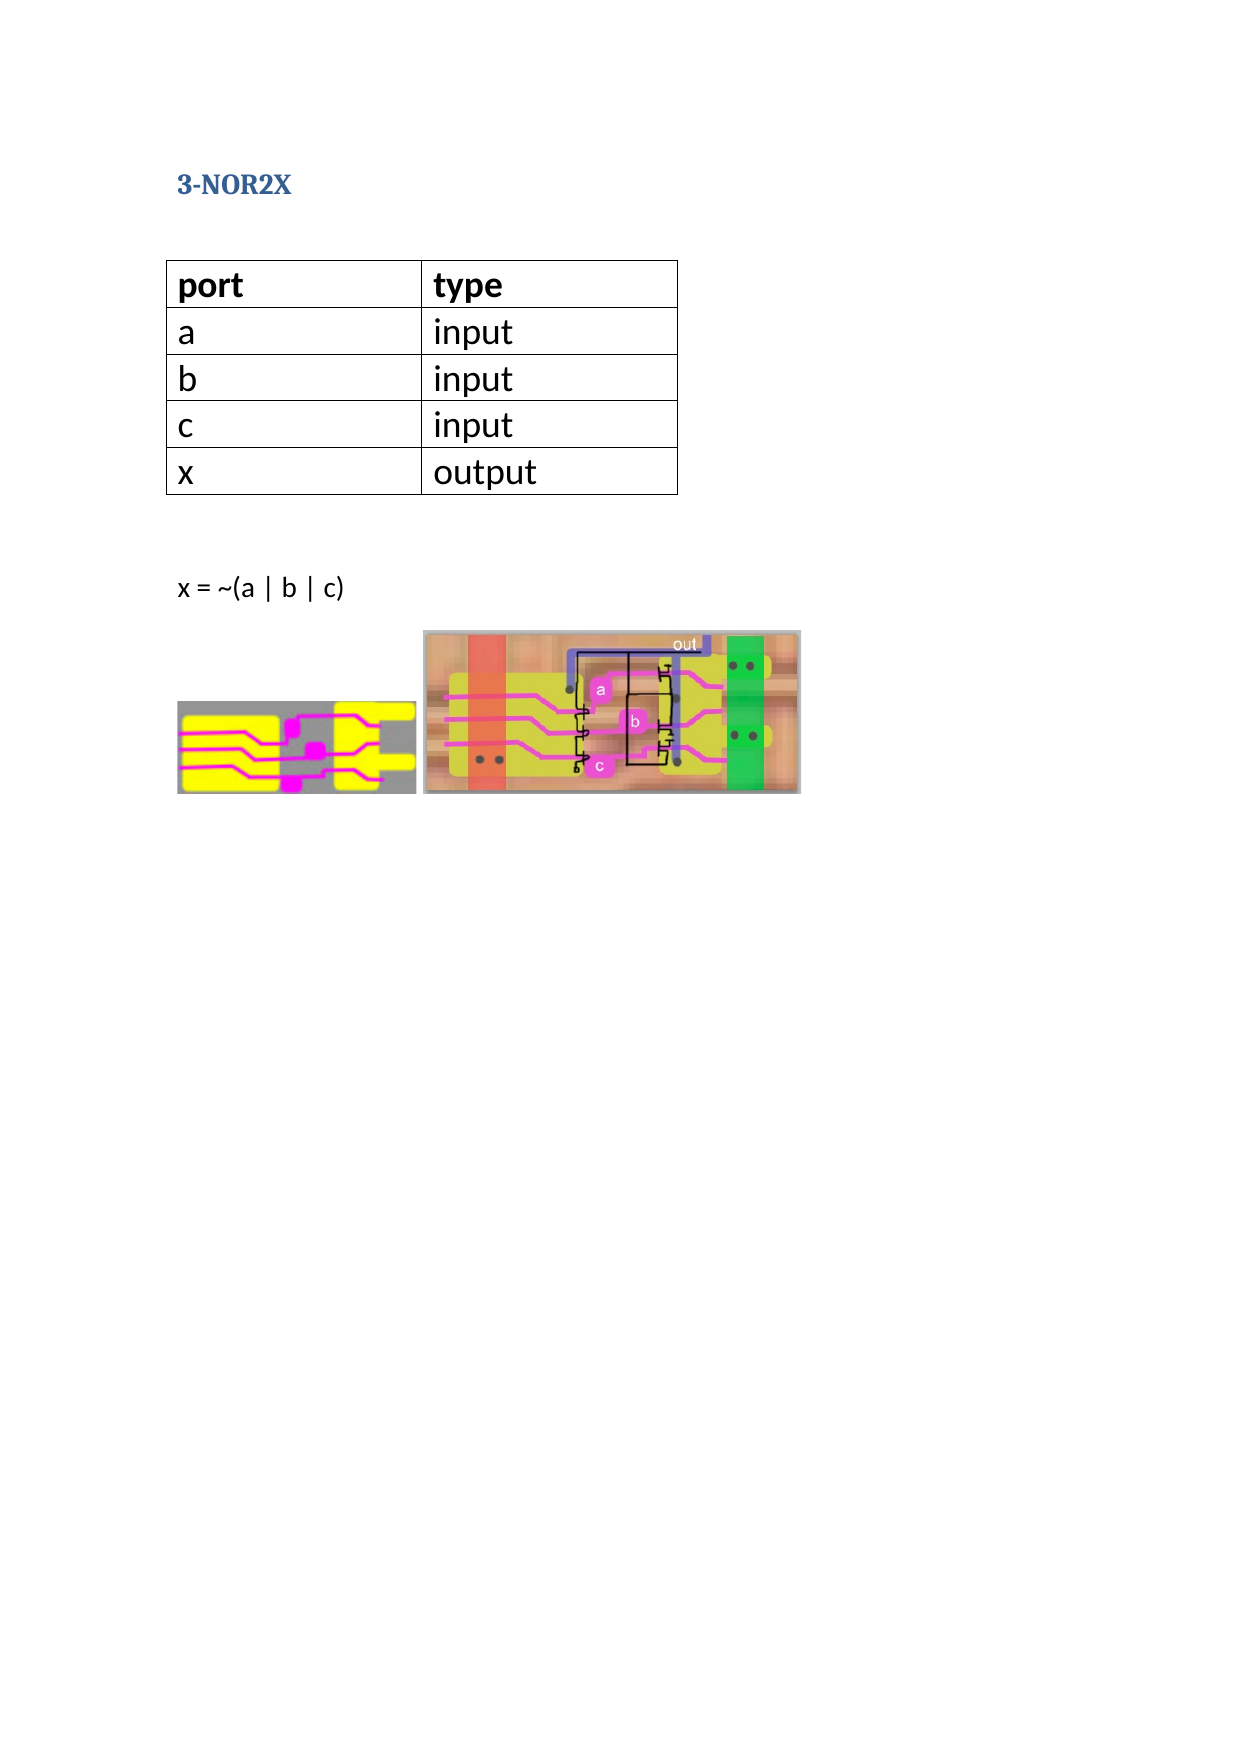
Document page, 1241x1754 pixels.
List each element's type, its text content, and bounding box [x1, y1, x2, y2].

table_cell a [167, 308, 421, 353]
table_cell input [422, 308, 677, 353]
table_cell c [167, 401, 421, 447]
text x = ~(a | b | c) [177, 569, 1152, 604]
table_cell output [422, 448, 677, 494]
table_header port [167, 261, 421, 307]
table_header type [422, 261, 677, 307]
table_cell x [167, 448, 421, 494]
table_cell input [422, 401, 677, 447]
subtitle 3-NOR2X [177, 168, 1152, 202]
picture [423, 630, 802, 794]
table_cell b [167, 355, 421, 400]
picture [177, 701, 417, 794]
table_cell input [422, 355, 677, 400]
